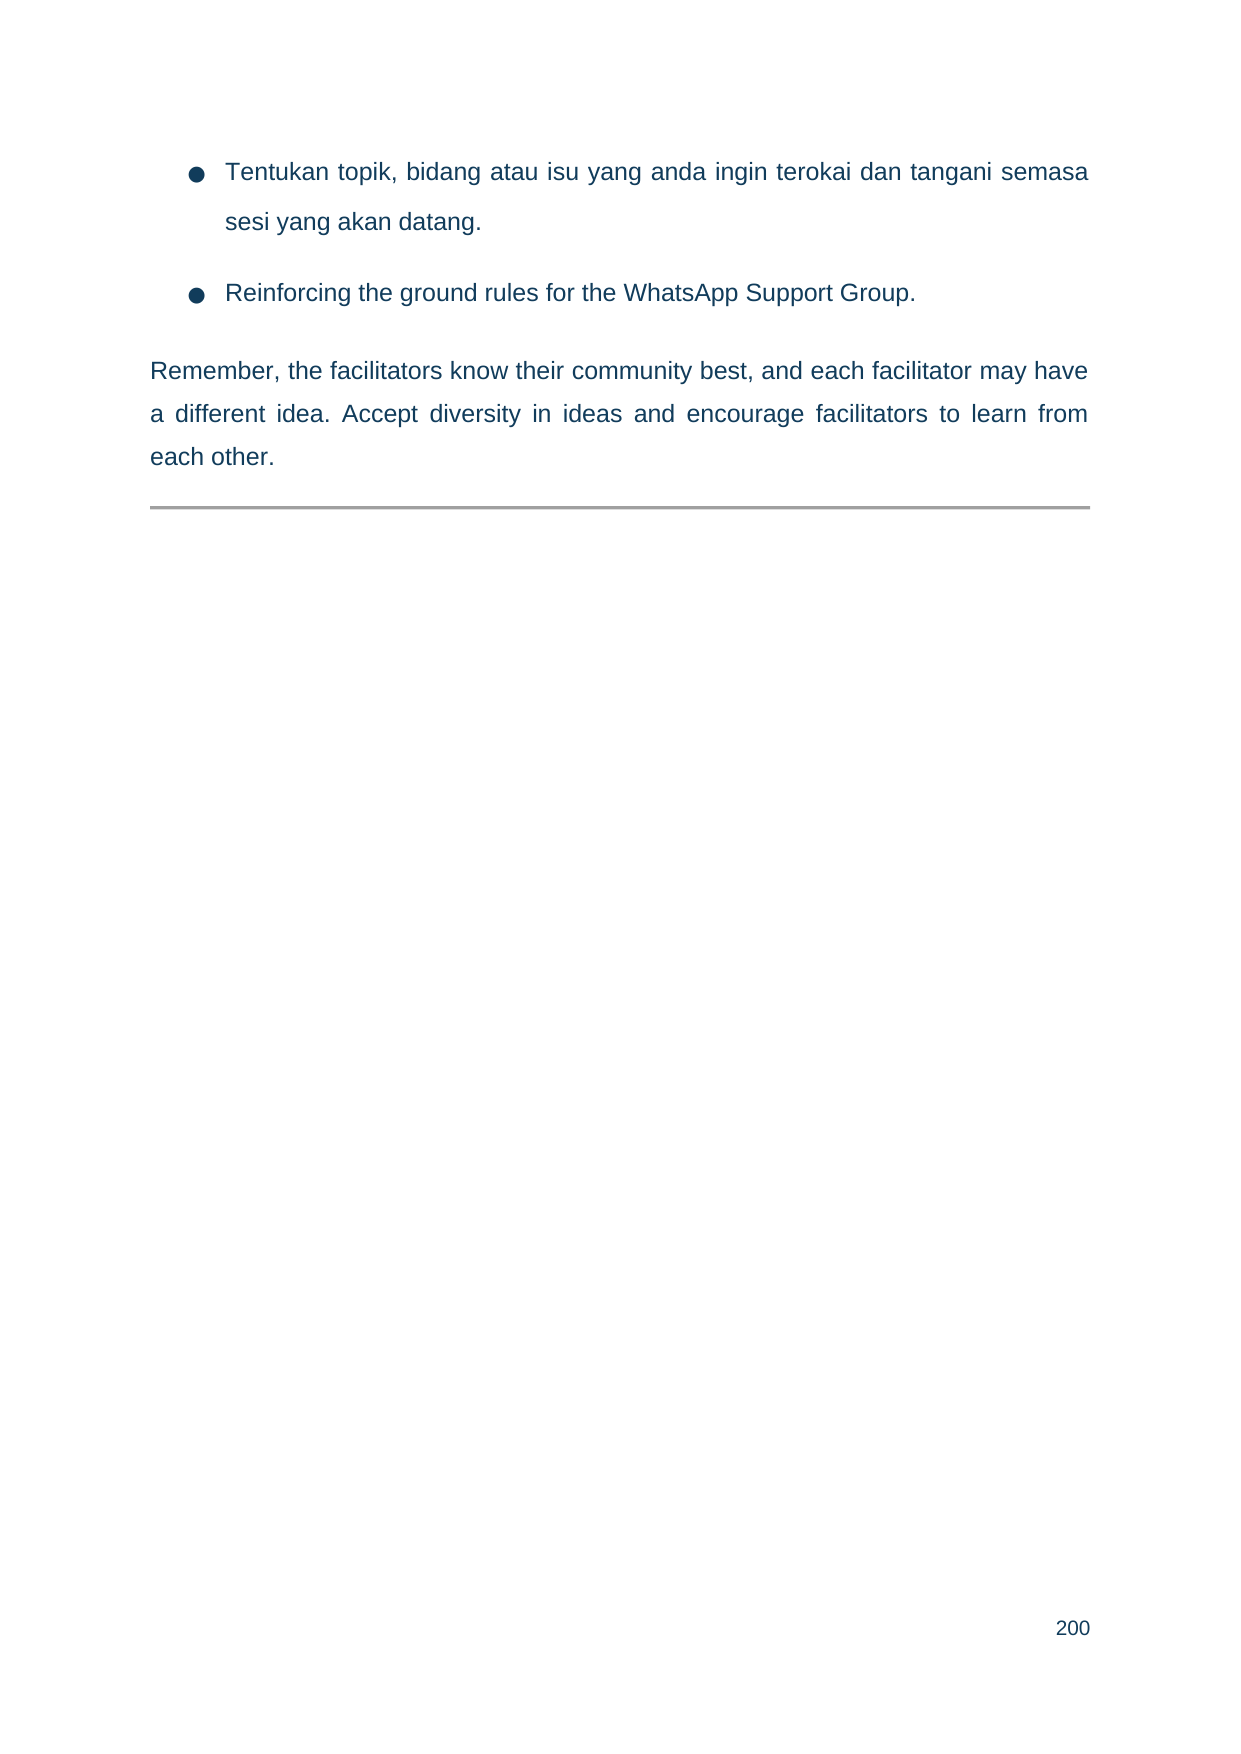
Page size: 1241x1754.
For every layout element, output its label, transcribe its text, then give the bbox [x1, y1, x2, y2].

text Remember, the facilitators know their community best, and each facilitator may have a different idea. Accept diversity in ideas and encourage facilitators to learn from each other. [150, 356, 1090, 471]
list Tentukan topik, bidang atau isu yang anda ingin terokai dan tangani semasa sesi yang akan datang. [187, 150, 1090, 236]
list Reinforcing the ground rules for the WhatsApp Support Group. [187, 271, 1090, 314]
